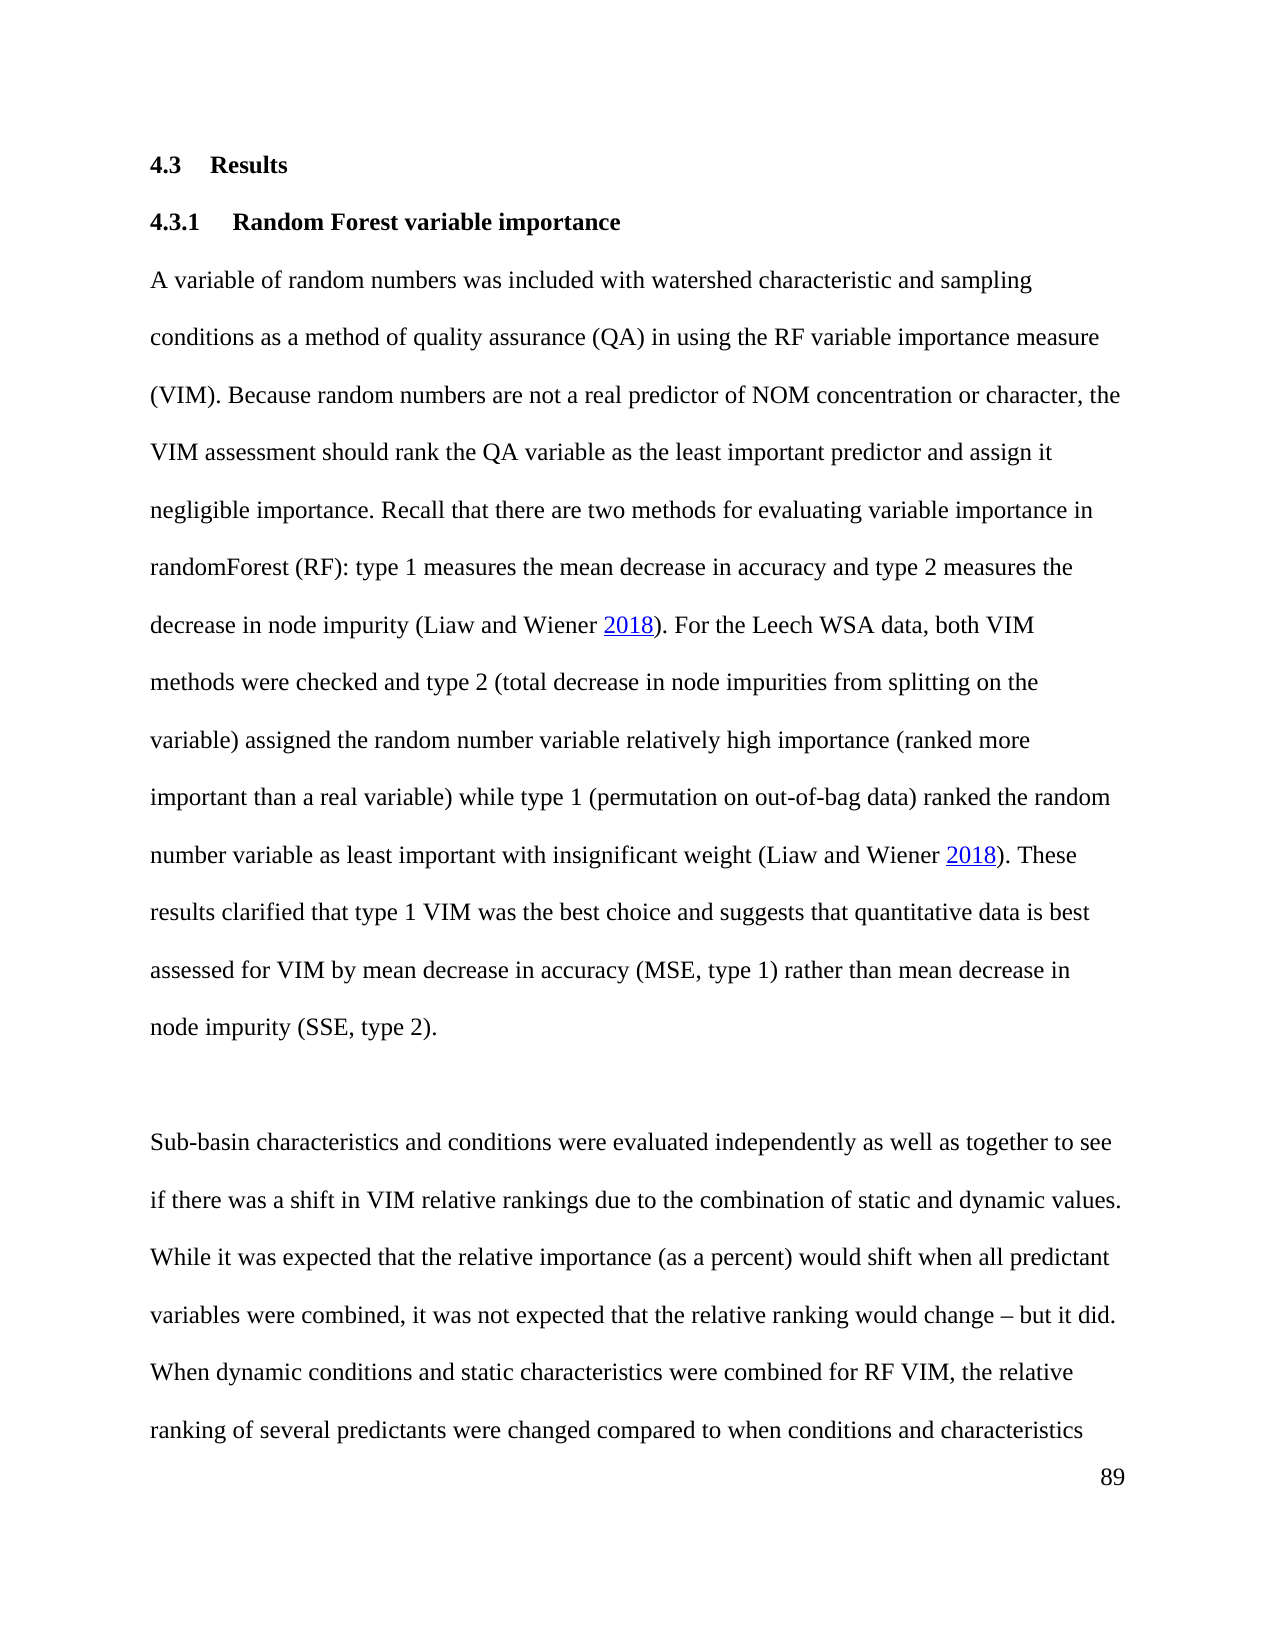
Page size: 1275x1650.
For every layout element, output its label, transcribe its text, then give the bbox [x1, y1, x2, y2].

text A variable of random numbers was included with watershed characteristic and sampling conditions as a method of quality assurance (QA) in using the RF variable importance measure (VIM). Because random numbers are not a real predictor of NOM concentration or character, the VIM assessment should rank the QA variable as the least important predictor and assign it negligible importance. Recall that there are two methods for evaluating variable importance in randomForest (RF): type 1 measures the mean decrease in accuracy and type 2 measures the decrease in node impurity (Liaw and Wiener 2018). For the Leech WSA data, both VIM methods were checked and type 2 (total decrease in node impurities from splitting on the variable) assigned the random number variable relatively high importance (ranked more important than a real variable) while type 1 (permutation on out-of-bag data) ranked the random number variable as least important with insignificant weight (Liaw and Wiener 2018). These results clarified that type 1 VIM was the best choice and suggests that quantitative data is best assessed for VIM by mean decrease in accuracy (MSE, type 1) rather than mean decrease in node impurity (SSE, type 2). [150, 265, 1125, 1041]
subtitle Random Forest variable importance [150, 207, 1125, 236]
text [150, 1127, 1125, 1444]
subtitle Results [150, 150, 1125, 179]
